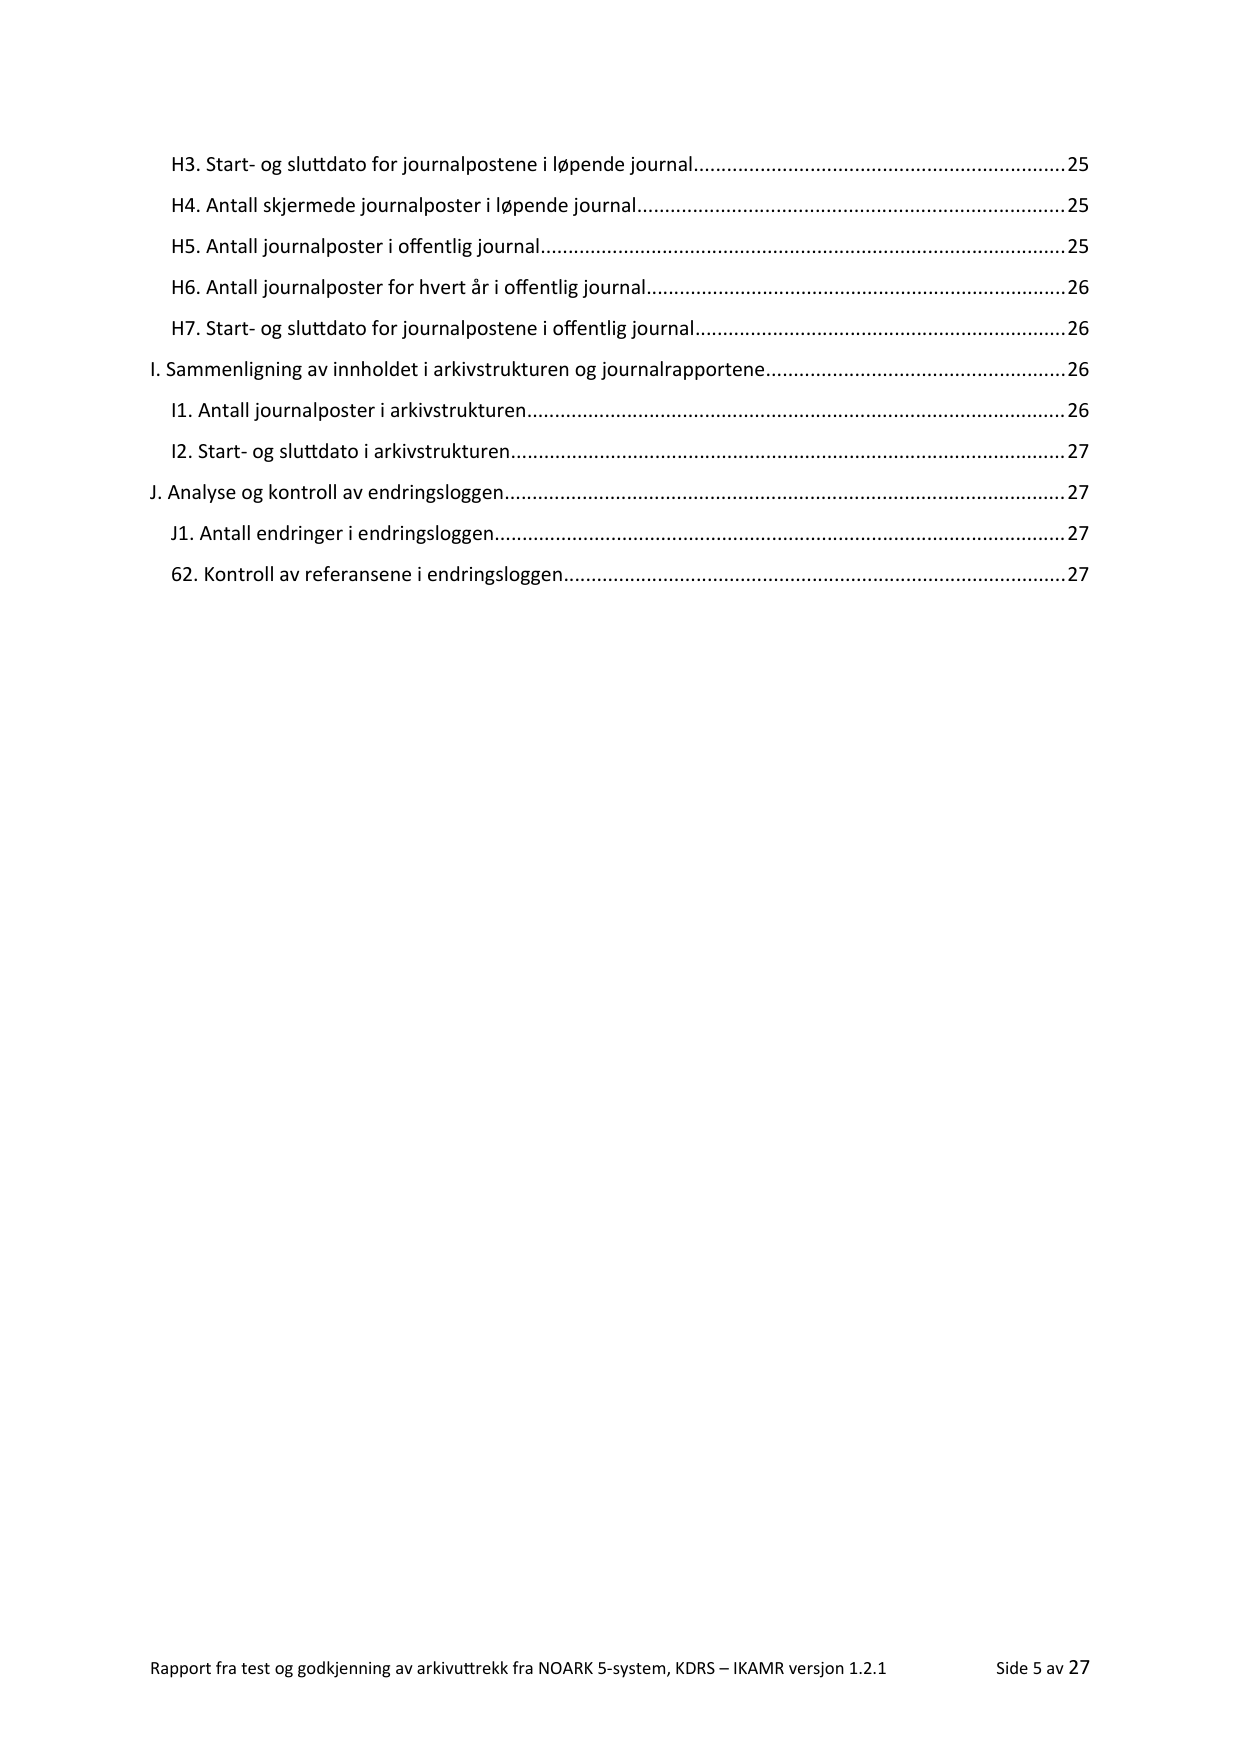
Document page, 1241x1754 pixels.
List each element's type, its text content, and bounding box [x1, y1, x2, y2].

text 62. Kontroll av referansene i endringsloggen 27 [171, 560, 1090, 587]
text I. Sammenligning av innholdet i arkivstrukturen og journalrapportene 26 [150, 355, 1090, 382]
text J. Analyse og kontroll av endringsloggen 27 [150, 478, 1090, 505]
text J1. Antall endringer i endringsloggen 27 [171, 519, 1090, 546]
text H7. Start- og sluttdato for journalpostene i offentlig journal 26 [171, 314, 1090, 341]
text H3. Start- og sluttdato for journalpostene i løpende journal 25 [171, 150, 1090, 177]
text I2. Start- og sluttdato i arkivstrukturen 27 [171, 437, 1090, 464]
text H5. Antall journalposter i offentlig journal 25 [171, 232, 1090, 259]
text H4. Antall skjermede journalposter i løpende journal 25 [171, 191, 1090, 218]
text I1. Antall journalposter i arkivstrukturen 26 [171, 396, 1090, 423]
text H6. Antall journalposter for hvert år i offentlig journal 26 [171, 273, 1090, 300]
